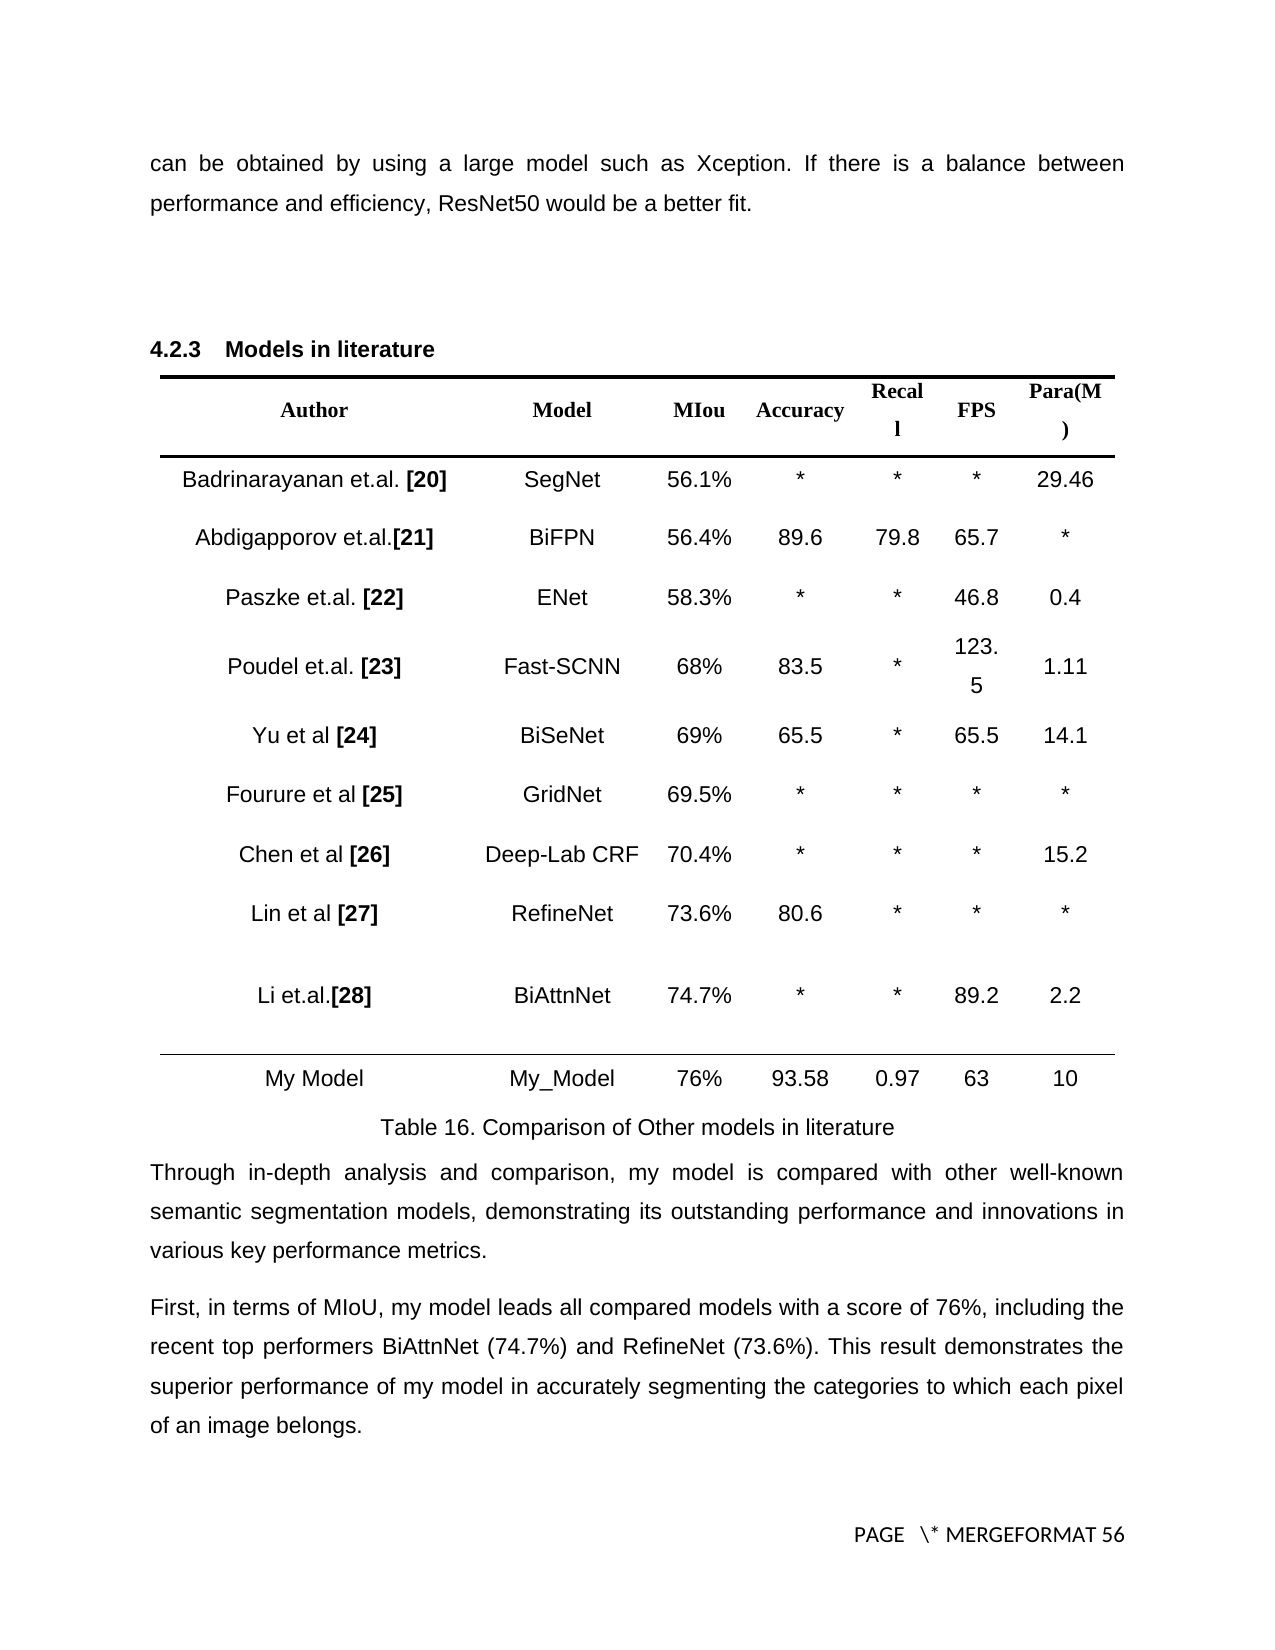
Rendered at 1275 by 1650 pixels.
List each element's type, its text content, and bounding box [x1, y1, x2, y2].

table_cell 10 [1015, 1055, 1115, 1113]
table_cell 46.8 [938, 574, 1015, 633]
table_cell Paszke et.al. [22] [160, 574, 469, 633]
table_header MIou [655, 379, 743, 454]
table_cell * [857, 831, 937, 890]
table_cell 70.4% [655, 831, 743, 890]
table_cell * [1015, 890, 1115, 950]
table_cell 56.4% [655, 514, 743, 573]
table_cell * [938, 890, 1015, 950]
table_cell 69% [655, 712, 743, 771]
table_cell Lin et al [27] [160, 890, 469, 950]
text Through in-depth analysis and comparison, my model is compared with other well-known semantic segmentation models, demonstrating its outstanding performance and innovations in various key performance metrics. [150, 1158, 1125, 1264]
table_cell Li et.al.[28] [160, 950, 469, 1054]
table_cell 83.5 [743, 633, 857, 712]
table_cell * [743, 458, 857, 514]
table_cell Chen et al [26] [160, 831, 469, 890]
table_cell RefineNet [469, 890, 655, 950]
table_cell 68% [655, 633, 743, 712]
text Table 16. Comparison of Other models in literature [150, 1113, 1125, 1140]
table_cell 63 [938, 1055, 1015, 1113]
table_cell BiAttnNet [469, 950, 655, 1054]
table_cell 58.3% [655, 574, 743, 633]
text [150, 150, 1125, 216]
table_cell 14.1 [1015, 712, 1115, 771]
table_header Para(M) [1015, 379, 1115, 454]
table_cell * [857, 633, 937, 712]
table_cell 93.58 [743, 1055, 857, 1113]
table_cell Yu et al [24] [160, 712, 469, 771]
table_cell 74.7% [655, 950, 743, 1054]
table_cell Badrinarayanan et.al. [20] [160, 458, 469, 514]
table_cell * [743, 950, 857, 1054]
table_cell 89.6 [743, 514, 857, 573]
table_cell 1.11 [1015, 633, 1115, 712]
table_cell * [857, 712, 937, 771]
table_cell 29.46 [1015, 458, 1115, 514]
table_cell * [938, 831, 1015, 890]
table_cell * [743, 574, 857, 633]
table_cell 79.8 [857, 514, 937, 573]
table_cell GridNet [469, 771, 655, 831]
table_cell 2.2 [1015, 950, 1115, 1054]
table_cell 123.5 [938, 633, 1015, 712]
table_cell Fast-SCNN [469, 633, 655, 712]
table_cell * [938, 458, 1015, 514]
text First, in terms of MIoU, my model leads all compared models with a score of 76%, including the recent top performers BiAttnNet (74.7%) and RefineNet (73.6%). This result demonstrates the superior performance of my model in accurately segmenting the categories to which each pixel of an image belongs. [150, 1294, 1125, 1438]
table_header Accuracy [743, 379, 857, 454]
subtitle Models in literature [150, 336, 1125, 362]
table_header Author [160, 379, 469, 454]
table_cell * [743, 831, 857, 890]
table_cell * [743, 771, 857, 831]
table_cell My_Model [469, 1055, 655, 1113]
table_cell Poudel et.al. [23] [160, 633, 469, 712]
table_cell Deep-Lab CRF [469, 831, 655, 890]
table_header Model [469, 379, 655, 454]
table_cell Abdigapporov et.al.[21] [160, 514, 469, 573]
table_cell 65.5 [743, 712, 857, 771]
table_cell My Model [160, 1055, 469, 1113]
table_cell 15.2 [1015, 831, 1115, 890]
table_cell 0.4 [1015, 574, 1115, 633]
table_cell * [938, 771, 1015, 831]
table_cell * [857, 890, 937, 950]
table_cell 0.97 [857, 1055, 937, 1113]
table_cell ENet [469, 574, 655, 633]
table_cell * [857, 950, 937, 1054]
table_cell * [857, 458, 937, 514]
table_cell 89.2 [938, 950, 1015, 1054]
table_cell * [857, 771, 937, 831]
table_header Recall [857, 379, 937, 454]
table_cell 65.5 [938, 712, 1015, 771]
table_cell 76% [655, 1055, 743, 1113]
table_cell 73.6% [655, 890, 743, 950]
table_cell 69.5% [655, 771, 743, 831]
table_cell BiFPN [469, 514, 655, 573]
table_cell * [1015, 771, 1115, 831]
table_cell SegNet [469, 458, 655, 514]
table_header FPS [938, 379, 1015, 454]
table_cell 65.7 [938, 514, 1015, 573]
table_cell * [1015, 514, 1115, 573]
table_cell * [857, 574, 937, 633]
table_cell BiSeNet [469, 712, 655, 771]
table_cell 56.1% [655, 458, 743, 514]
table_cell 80.6 [743, 890, 857, 950]
table_cell Fourure et al [25] [160, 771, 469, 831]
